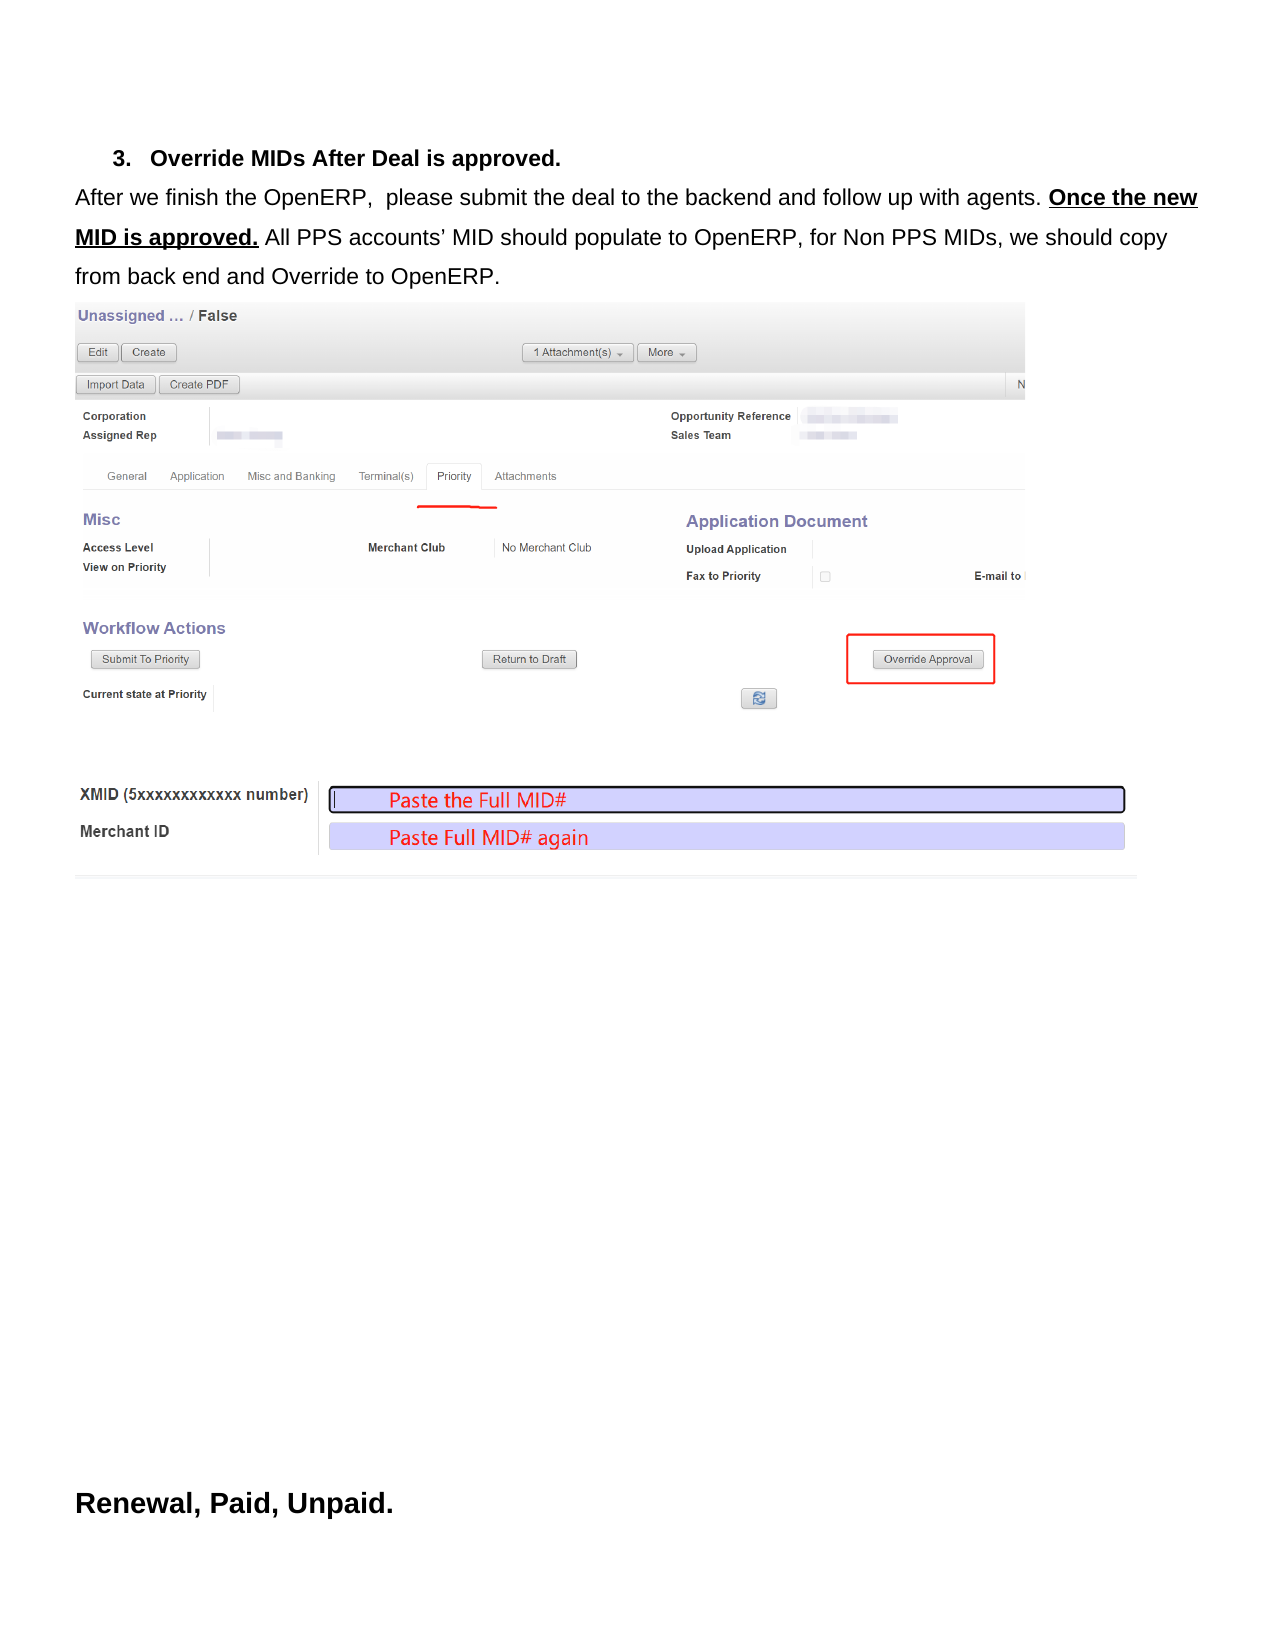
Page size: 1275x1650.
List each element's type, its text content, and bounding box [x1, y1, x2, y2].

text After we finish the OpenERP, please submit the deal to the backend and follow up with agents. Once the new MID is approved. All PPS accounts’ MID should populate to OpenERP, for Non PPS MIDs, we should copy from back end and Override to OpenERP. [75, 184, 1200, 289]
list Override MIDs After Deal is approved. [112, 145, 1200, 171]
picture [75, 302, 1026, 730]
picture [75, 763, 1137, 879]
text Renewal, Paid, Unpaid. [75, 1486, 1200, 1520]
